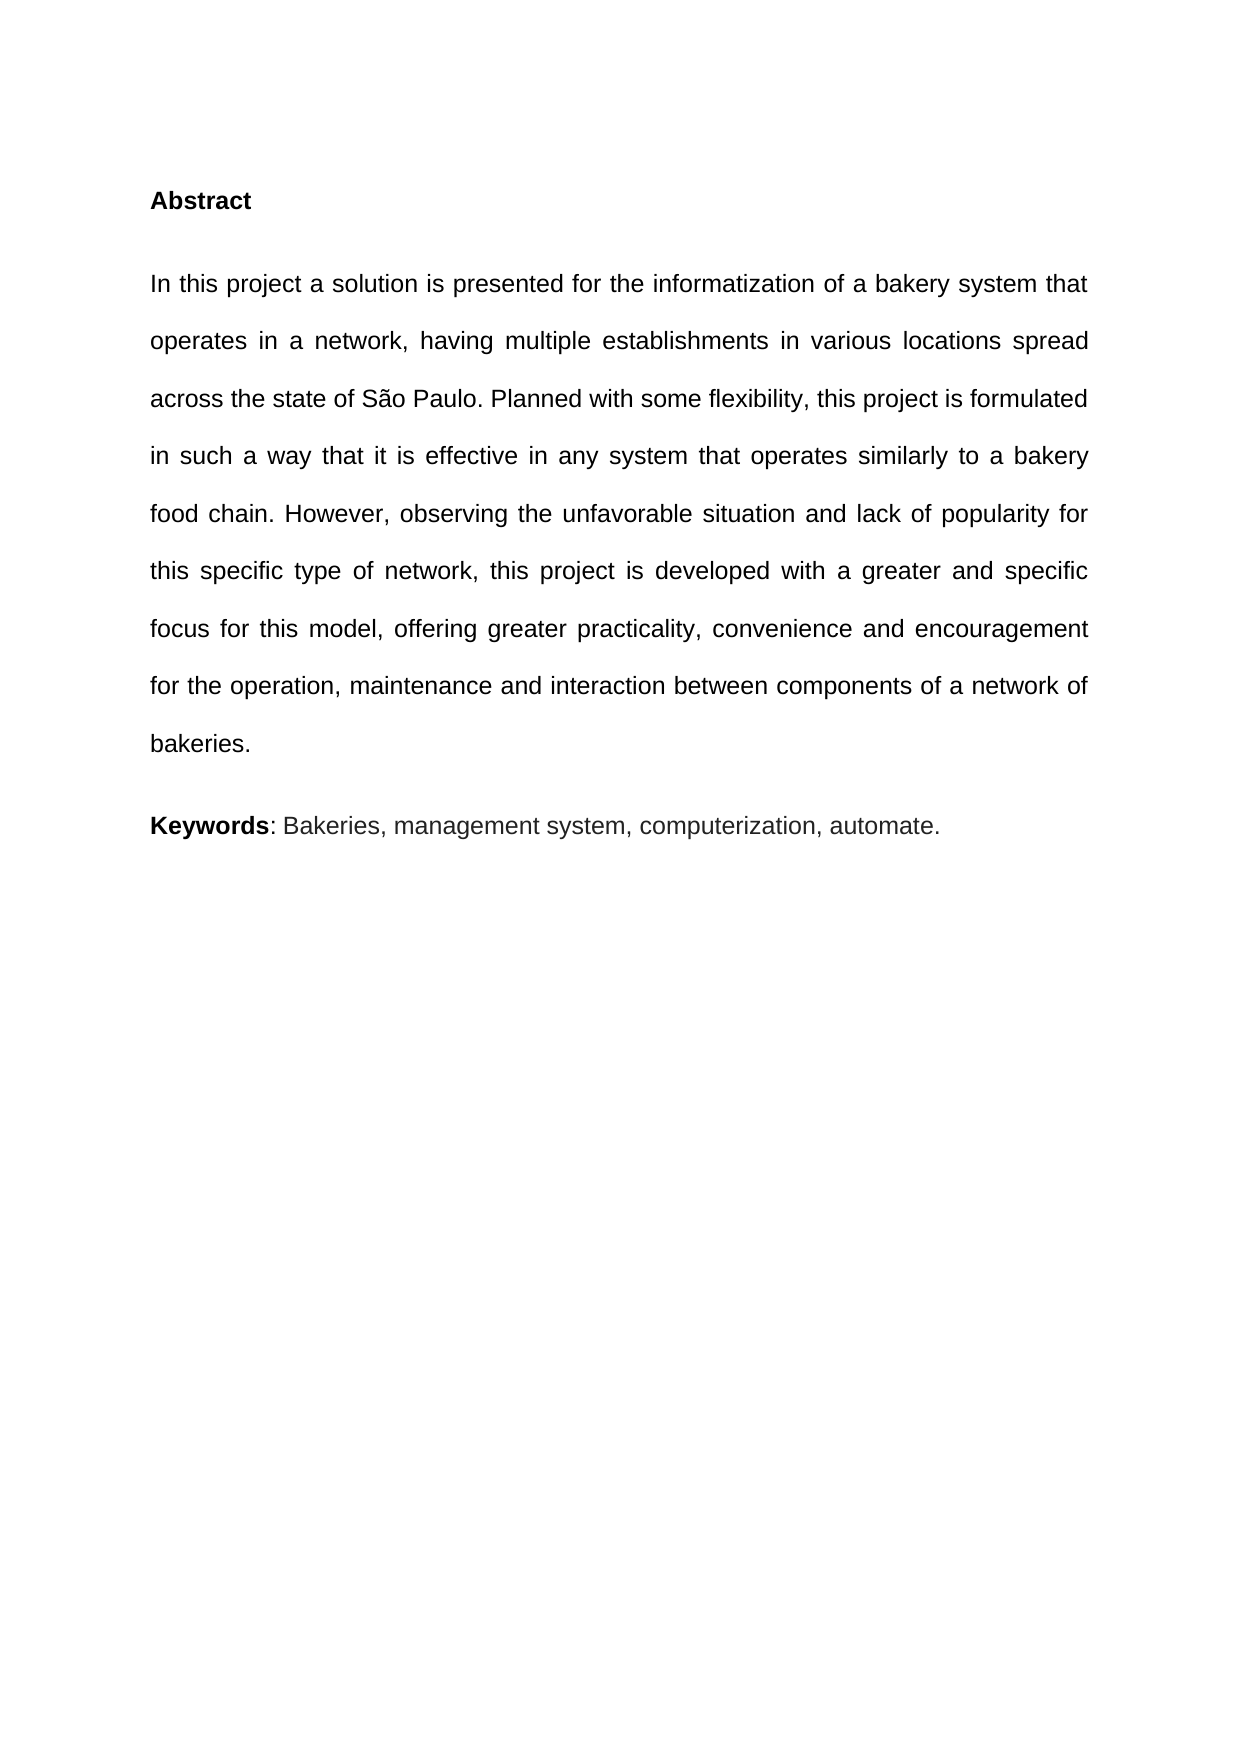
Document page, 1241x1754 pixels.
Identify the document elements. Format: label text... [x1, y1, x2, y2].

text In this project a solution is presented for the informatization of a bakery system that operates in a network, having multiple establishments in various locations spread across the state of São Paulo. Planned with some flexibility, this project is formulated in such a way that it is effective in any system that operates similarly to a bakery food chain. However, observing the unfavorable situation and lack of popularity for this specific type of network, this project is developed with a greater and specific focus for this model, offering greater practicality, convenience and encouragement for the operation, maintenance and interaction between components of a network of bakeries. [150, 269, 1090, 757]
text Abstract [150, 186, 1090, 215]
text Keywords: Bakeries, management system, computerization, automate. [150, 811, 1090, 840]
